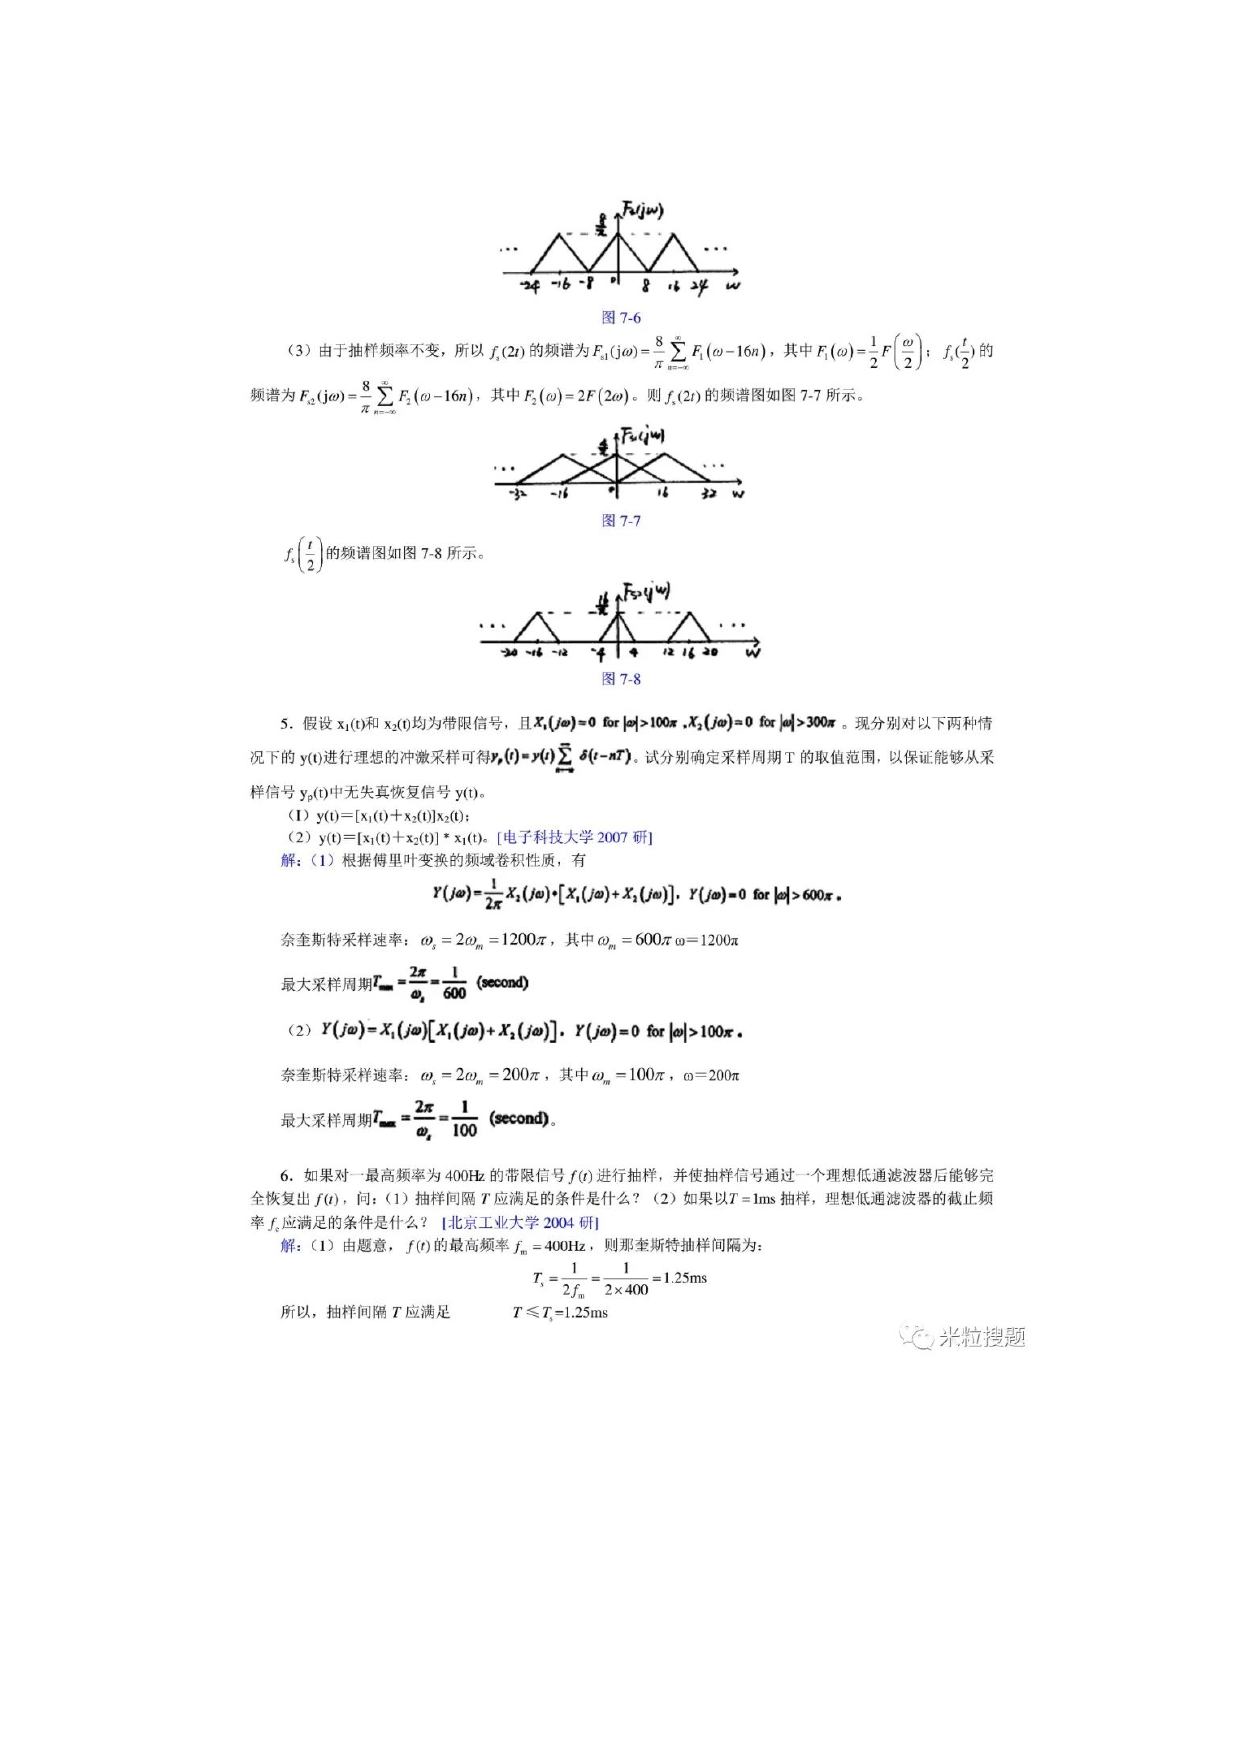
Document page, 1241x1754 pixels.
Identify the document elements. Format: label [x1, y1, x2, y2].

picture [187, 152, 1053, 1375]
